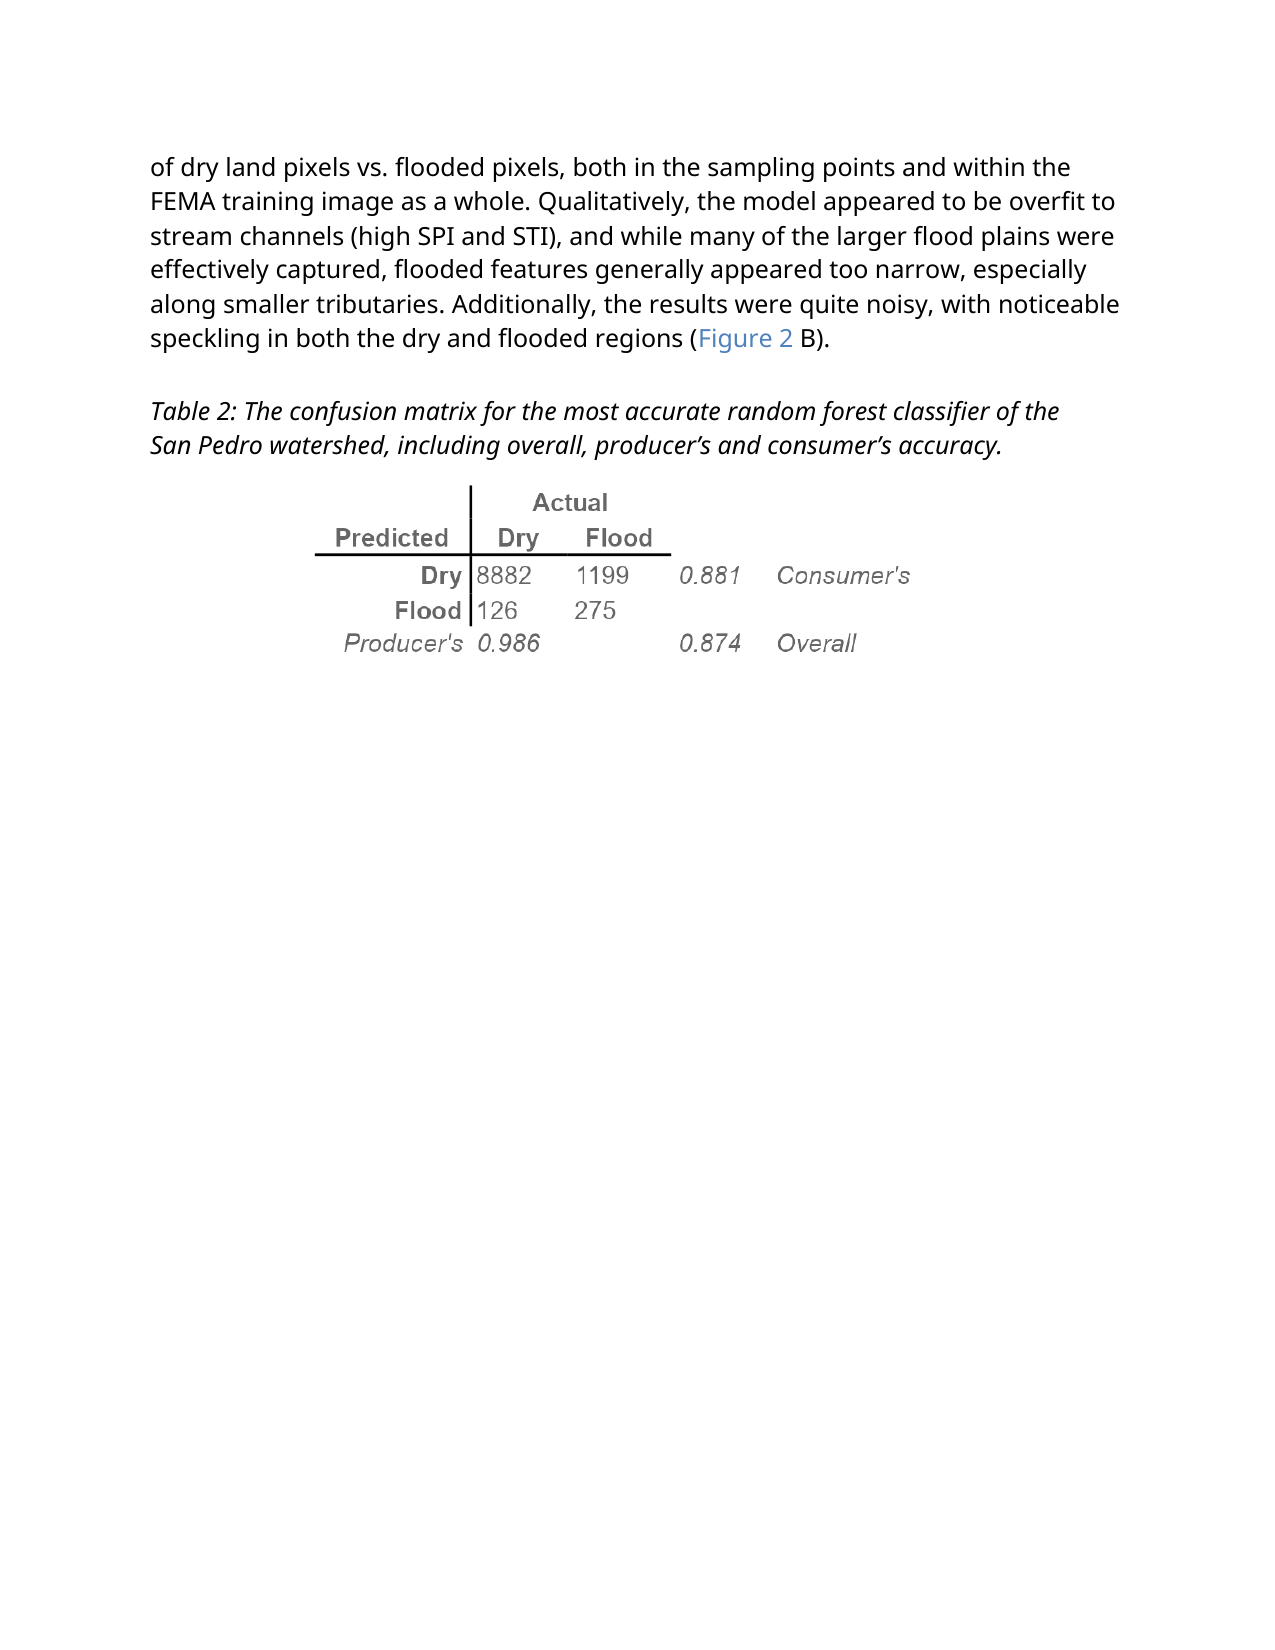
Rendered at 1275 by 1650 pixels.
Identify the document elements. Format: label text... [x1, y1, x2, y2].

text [150, 150, 1125, 354]
picture [303, 474, 949, 670]
table_header Table 2: The confusion matrix for the most accurate random forest classifier of the San Pedro watershed, including overall, producer’s and consumer’s accuracy. [139, 373, 1114, 673]
